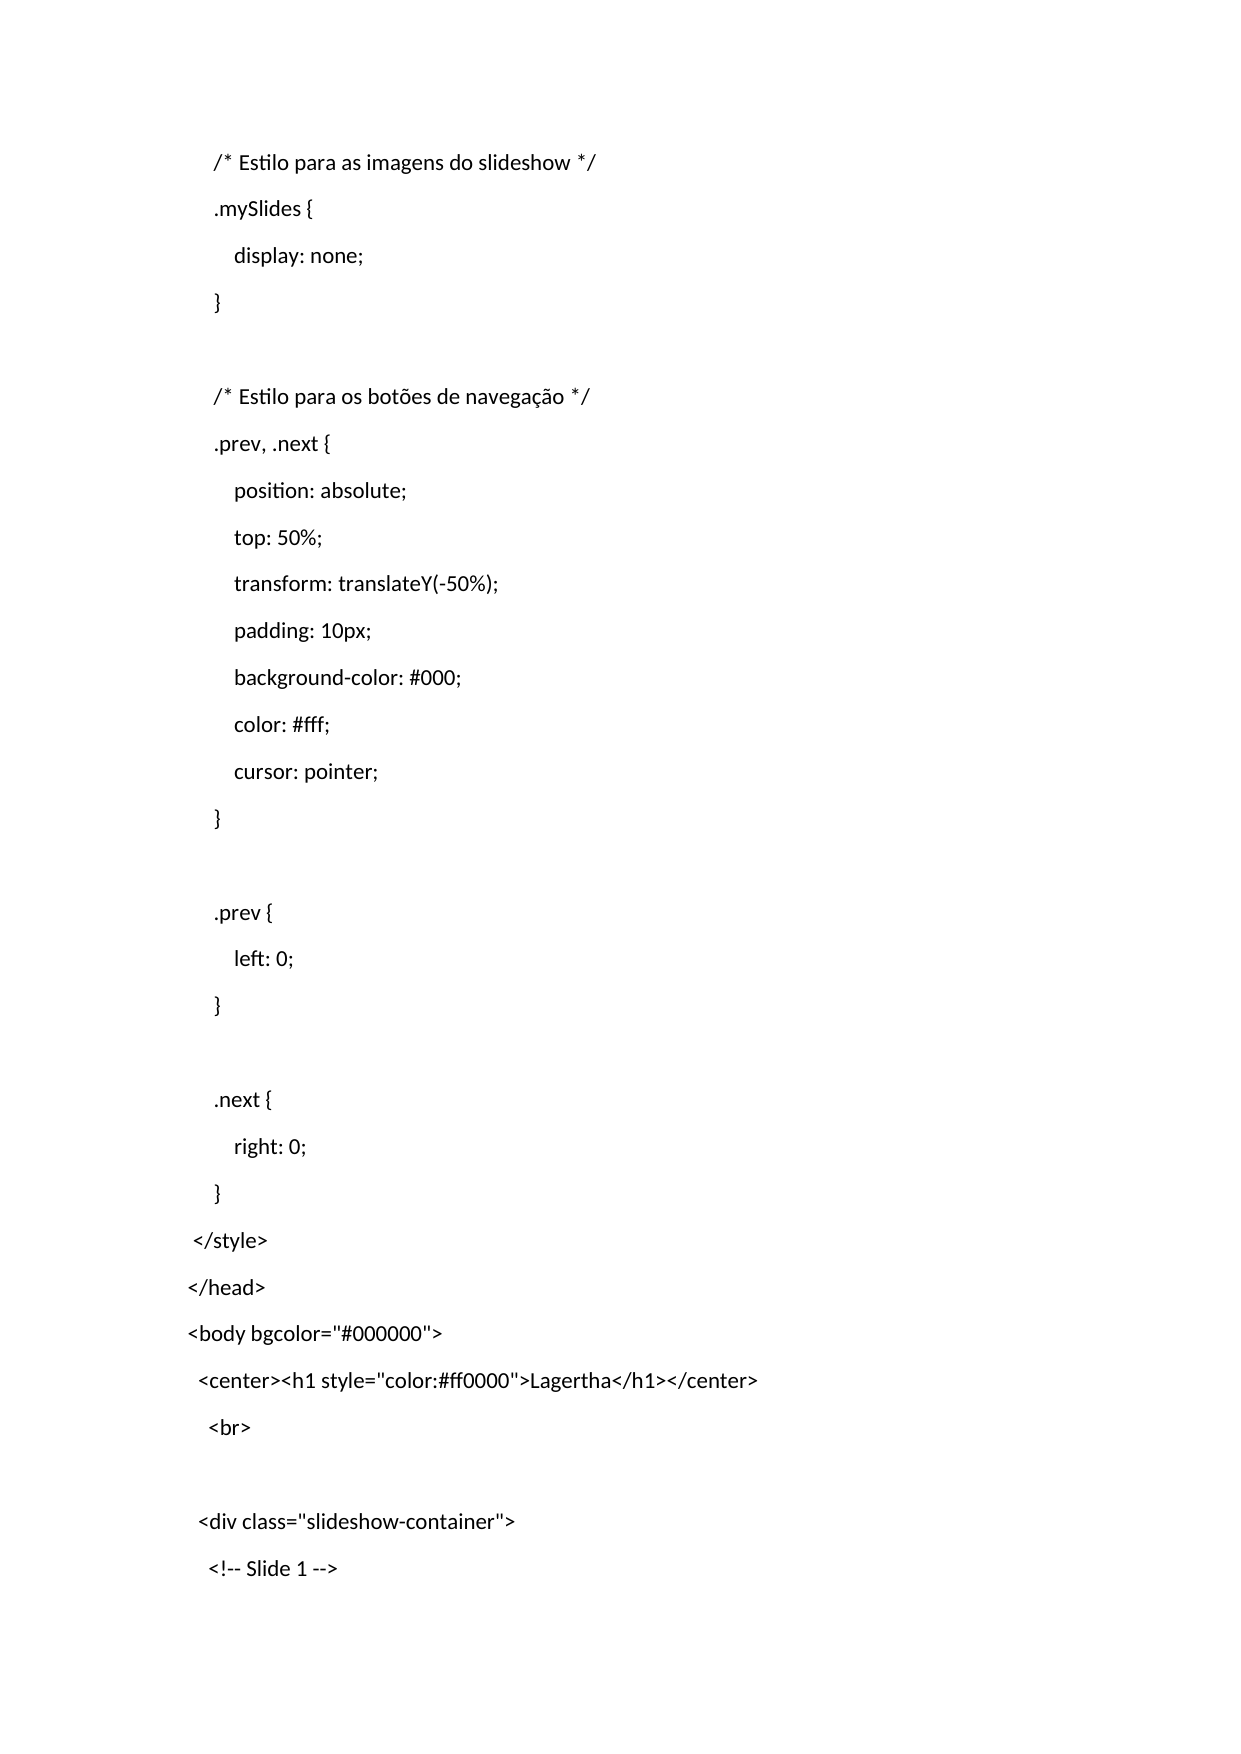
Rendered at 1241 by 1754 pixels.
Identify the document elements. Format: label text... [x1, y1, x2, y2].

text <br> [177, 1413, 1063, 1441]
text <div class="slideshow-container"> [177, 1507, 1063, 1535]
text transform: translateY(-50%); [177, 569, 1063, 597]
text top: 50%; [177, 523, 1063, 551]
text .next { [177, 1085, 1063, 1113]
text </style> [177, 1226, 1063, 1254]
text position: absolute; [177, 476, 1063, 504]
text color: #fff; [177, 710, 1063, 738]
text /* Estilo para as imagens do slideshow */ [177, 148, 1063, 176]
text .prev, .next { [177, 429, 1063, 457]
text .mySlides { [177, 194, 1063, 222]
text cursor: pointer; [177, 757, 1063, 785]
text right: 0; [177, 1132, 1063, 1160]
text display: none; [177, 241, 1063, 269]
text } [177, 1179, 1063, 1207]
text <!-- Slide 1 --> [177, 1554, 1063, 1582]
text } [177, 991, 1063, 1019]
text /* Estilo para os botões de navegação */ [177, 382, 1063, 410]
text left: 0; [177, 944, 1063, 972]
text padding: 10px; [177, 616, 1063, 644]
text } [177, 288, 1063, 316]
text <center><h1 style="color:#ff0000">Lagertha</h1></center> [177, 1366, 1063, 1394]
text background-color: #000; [177, 663, 1063, 691]
text <body bgcolor="#000000"> [177, 1319, 1063, 1347]
text </head> [177, 1273, 1063, 1301]
text } [177, 804, 1063, 832]
text .prev { [177, 898, 1063, 926]
